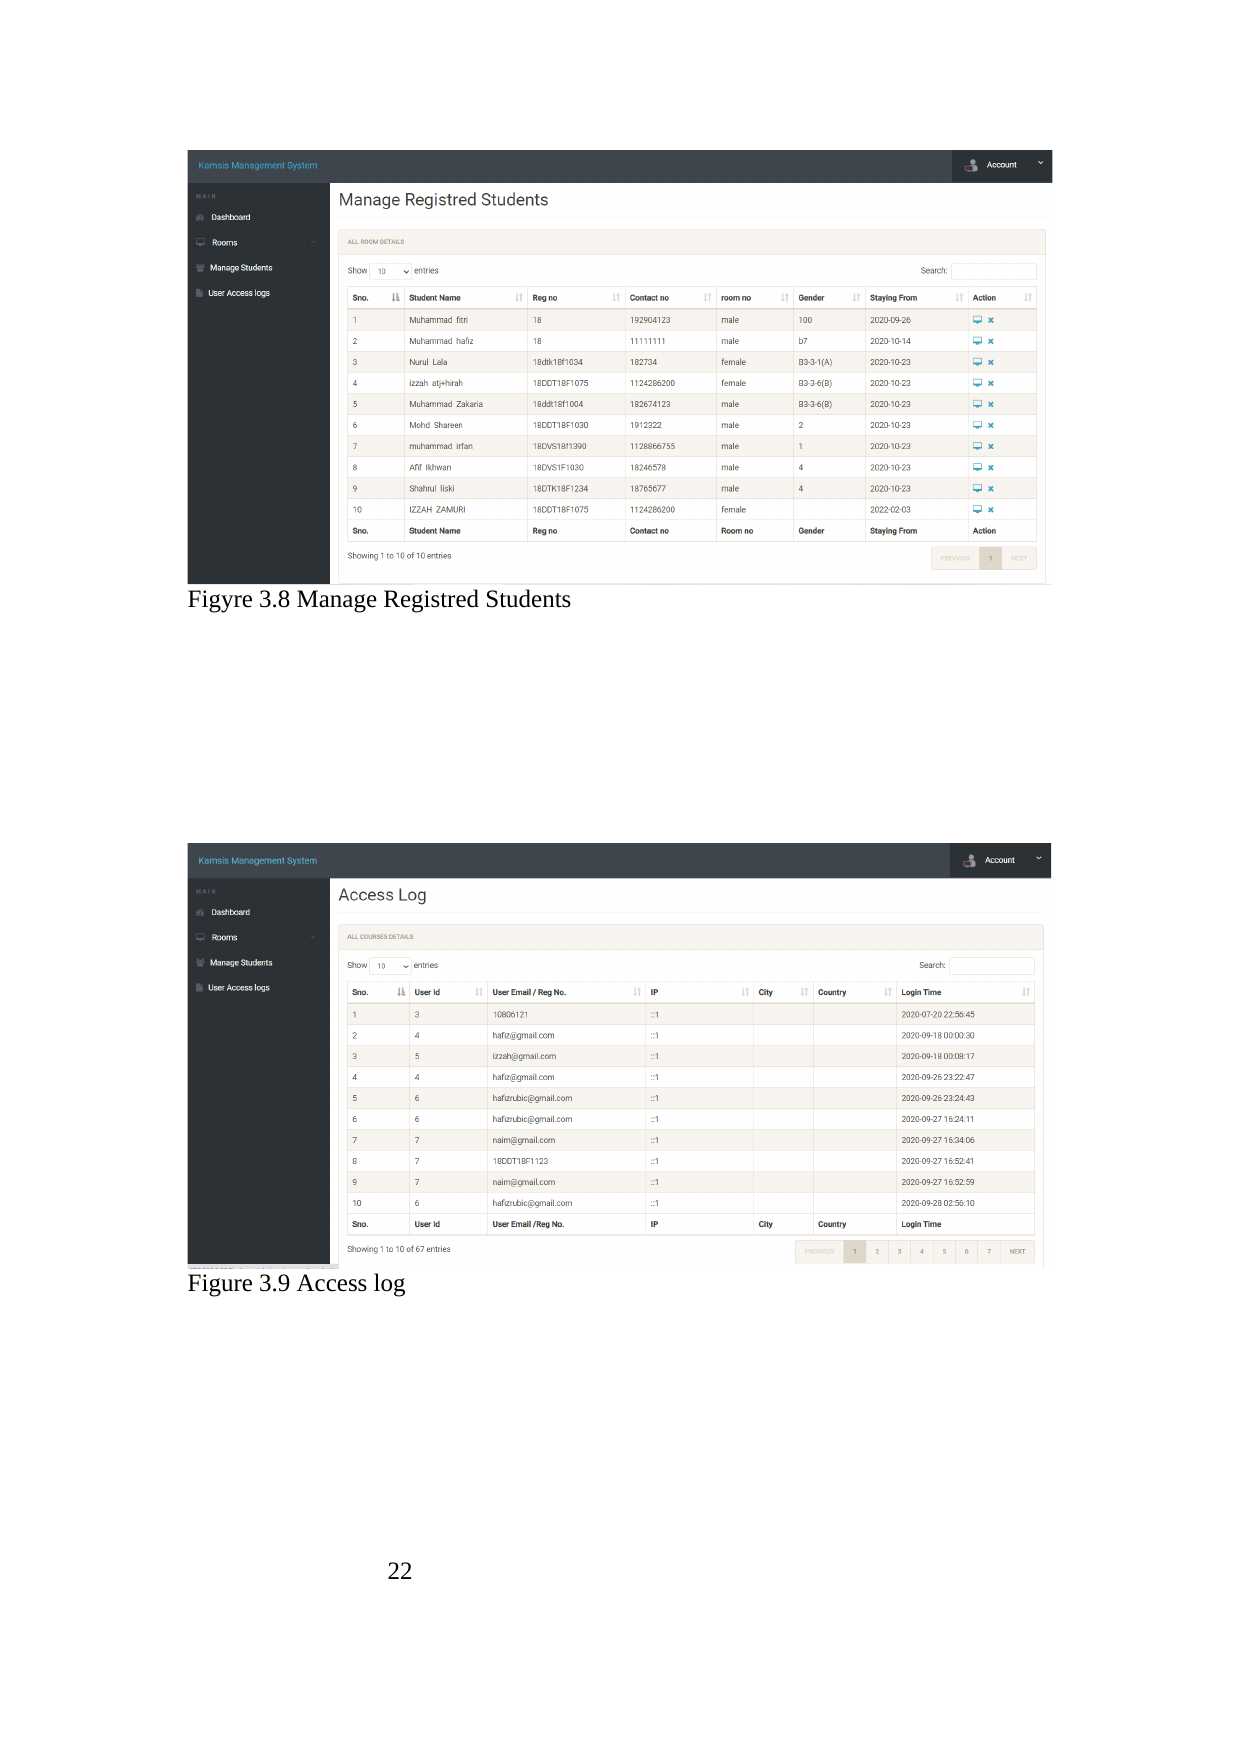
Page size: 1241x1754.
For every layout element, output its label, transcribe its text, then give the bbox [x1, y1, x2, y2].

text Figure 3.9 Access log [187, 1268, 1053, 1297]
picture [187, 150, 1053, 585]
picture [187, 843, 1052, 1269]
text Figyre 3.8 Manage Registred Students [187, 585, 1053, 613]
text 22 [187, 1556, 1053, 1585]
